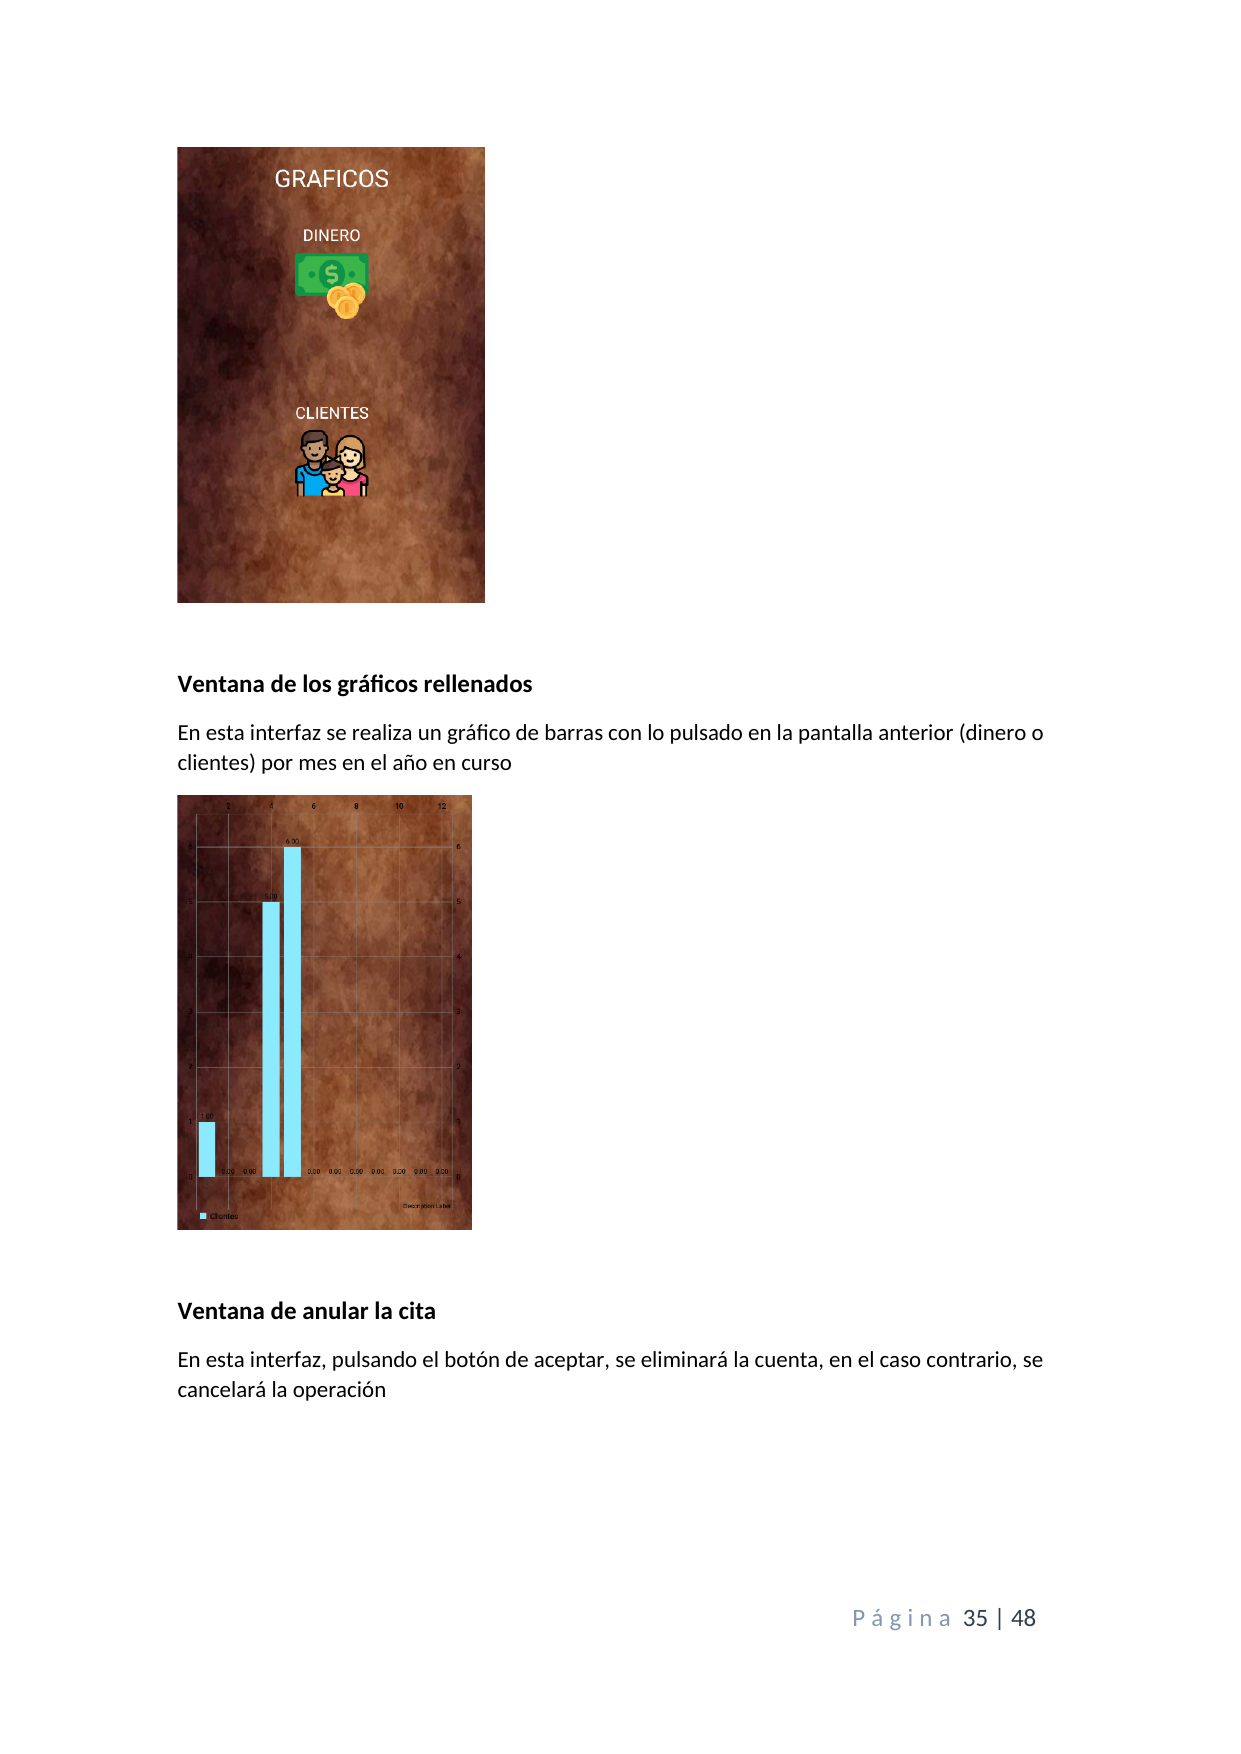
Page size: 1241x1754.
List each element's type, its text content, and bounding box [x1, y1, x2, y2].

subtitle Ventana de anular la cita [177, 1295, 1063, 1326]
picture [177, 795, 472, 1230]
subtitle Ventana de los gráficos rellenados [177, 669, 1063, 699]
text En esta interfaz se realiza un gráfico de barras con lo pulsado en la pantalla anterior (dinero o clientes) por mes en el año en curso [177, 718, 1063, 776]
text En esta interfaz, pulsando el botón de aceptar, se eliminará la cuenta, en el caso contrario, se cancelará la operación [177, 1345, 1063, 1403]
picture [177, 147, 485, 603]
